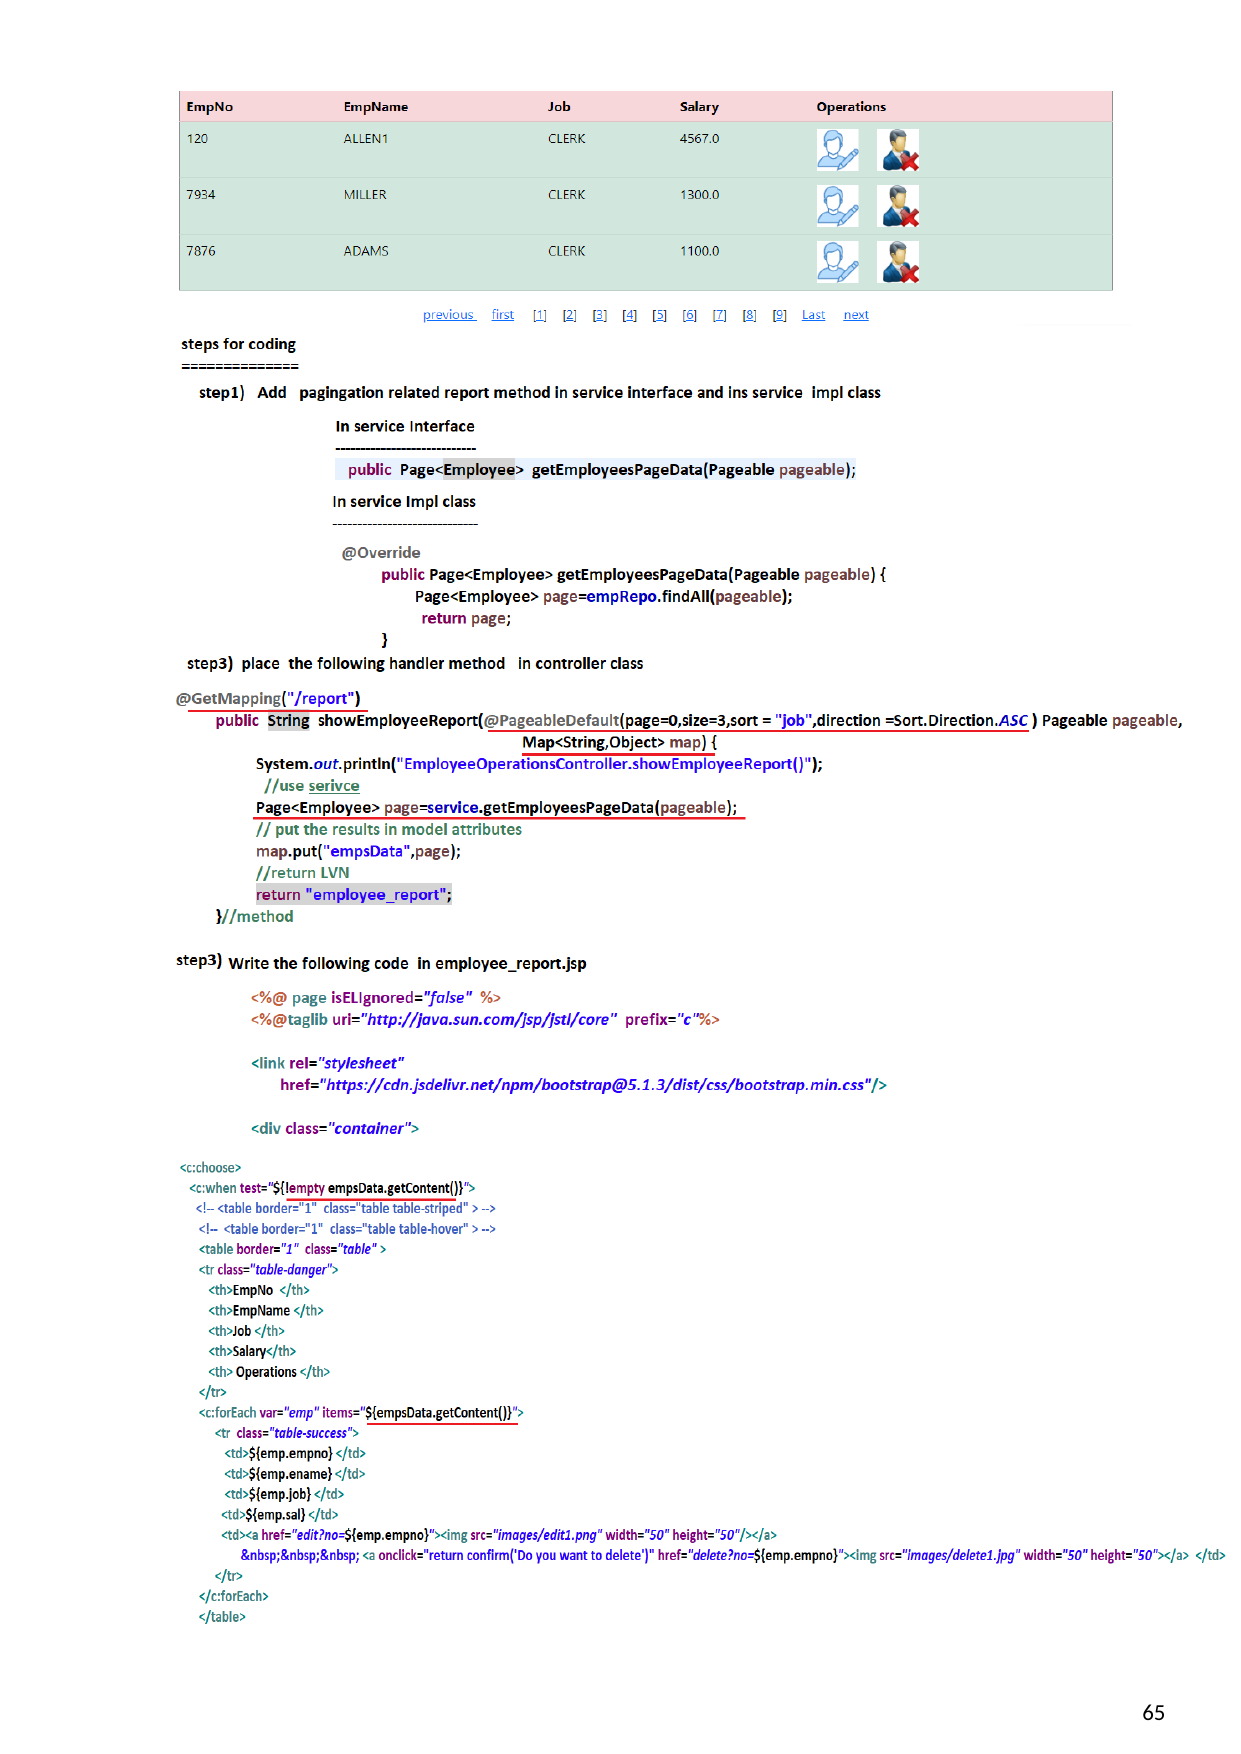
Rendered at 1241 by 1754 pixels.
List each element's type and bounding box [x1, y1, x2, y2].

picture [150, 75, 1197, 1141]
picture [150, 1159, 1241, 1633]
